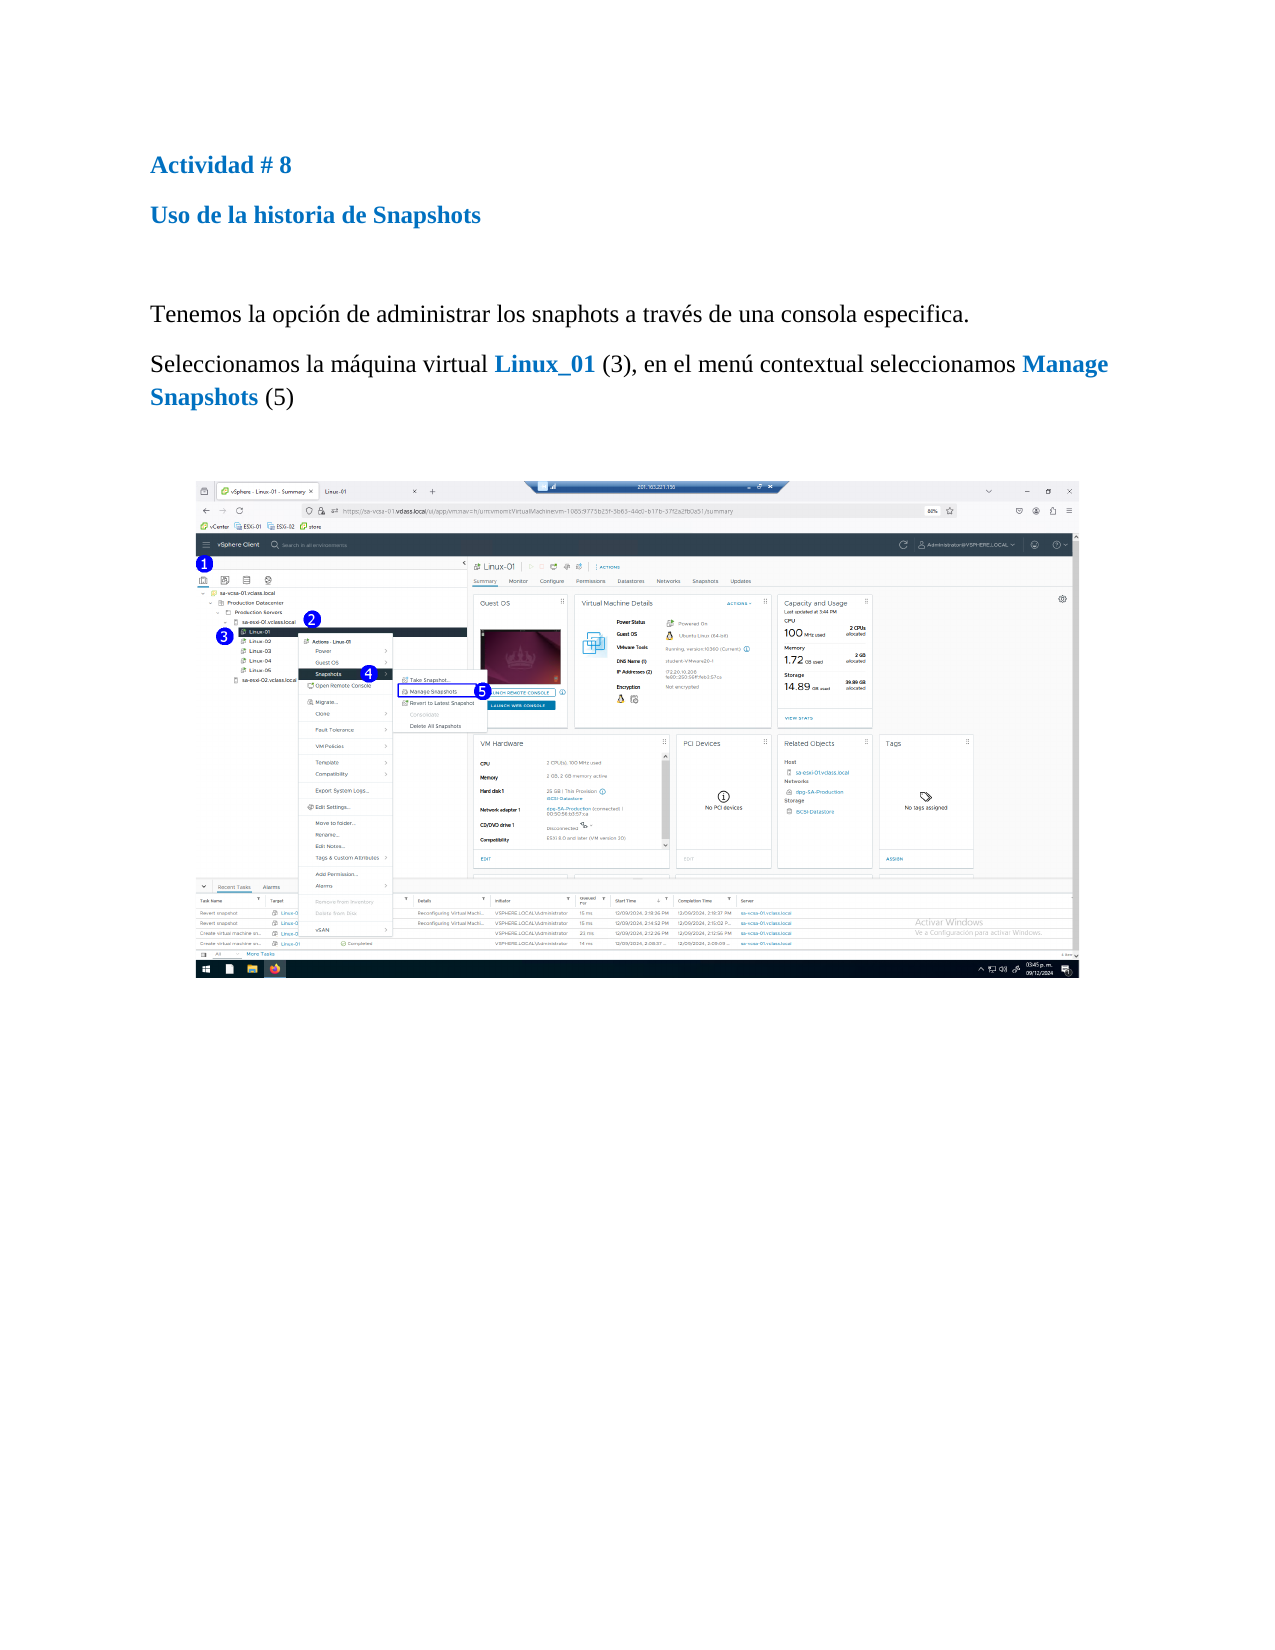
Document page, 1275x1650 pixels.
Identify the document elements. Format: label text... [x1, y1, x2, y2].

text Actividad # 8 [150, 150, 1125, 179]
picture [195, 481, 1080, 978]
text Tenemos la opción de administrar los snaphots a través de una consola especifica. [150, 299, 1125, 328]
text Seleccionamos la máquina virtual Linux_01 (3), en el menú contextual seleccionamos Manage Snapshots (5) [150, 349, 1125, 411]
text Uso de la historia de Snapshots [150, 200, 1125, 228]
